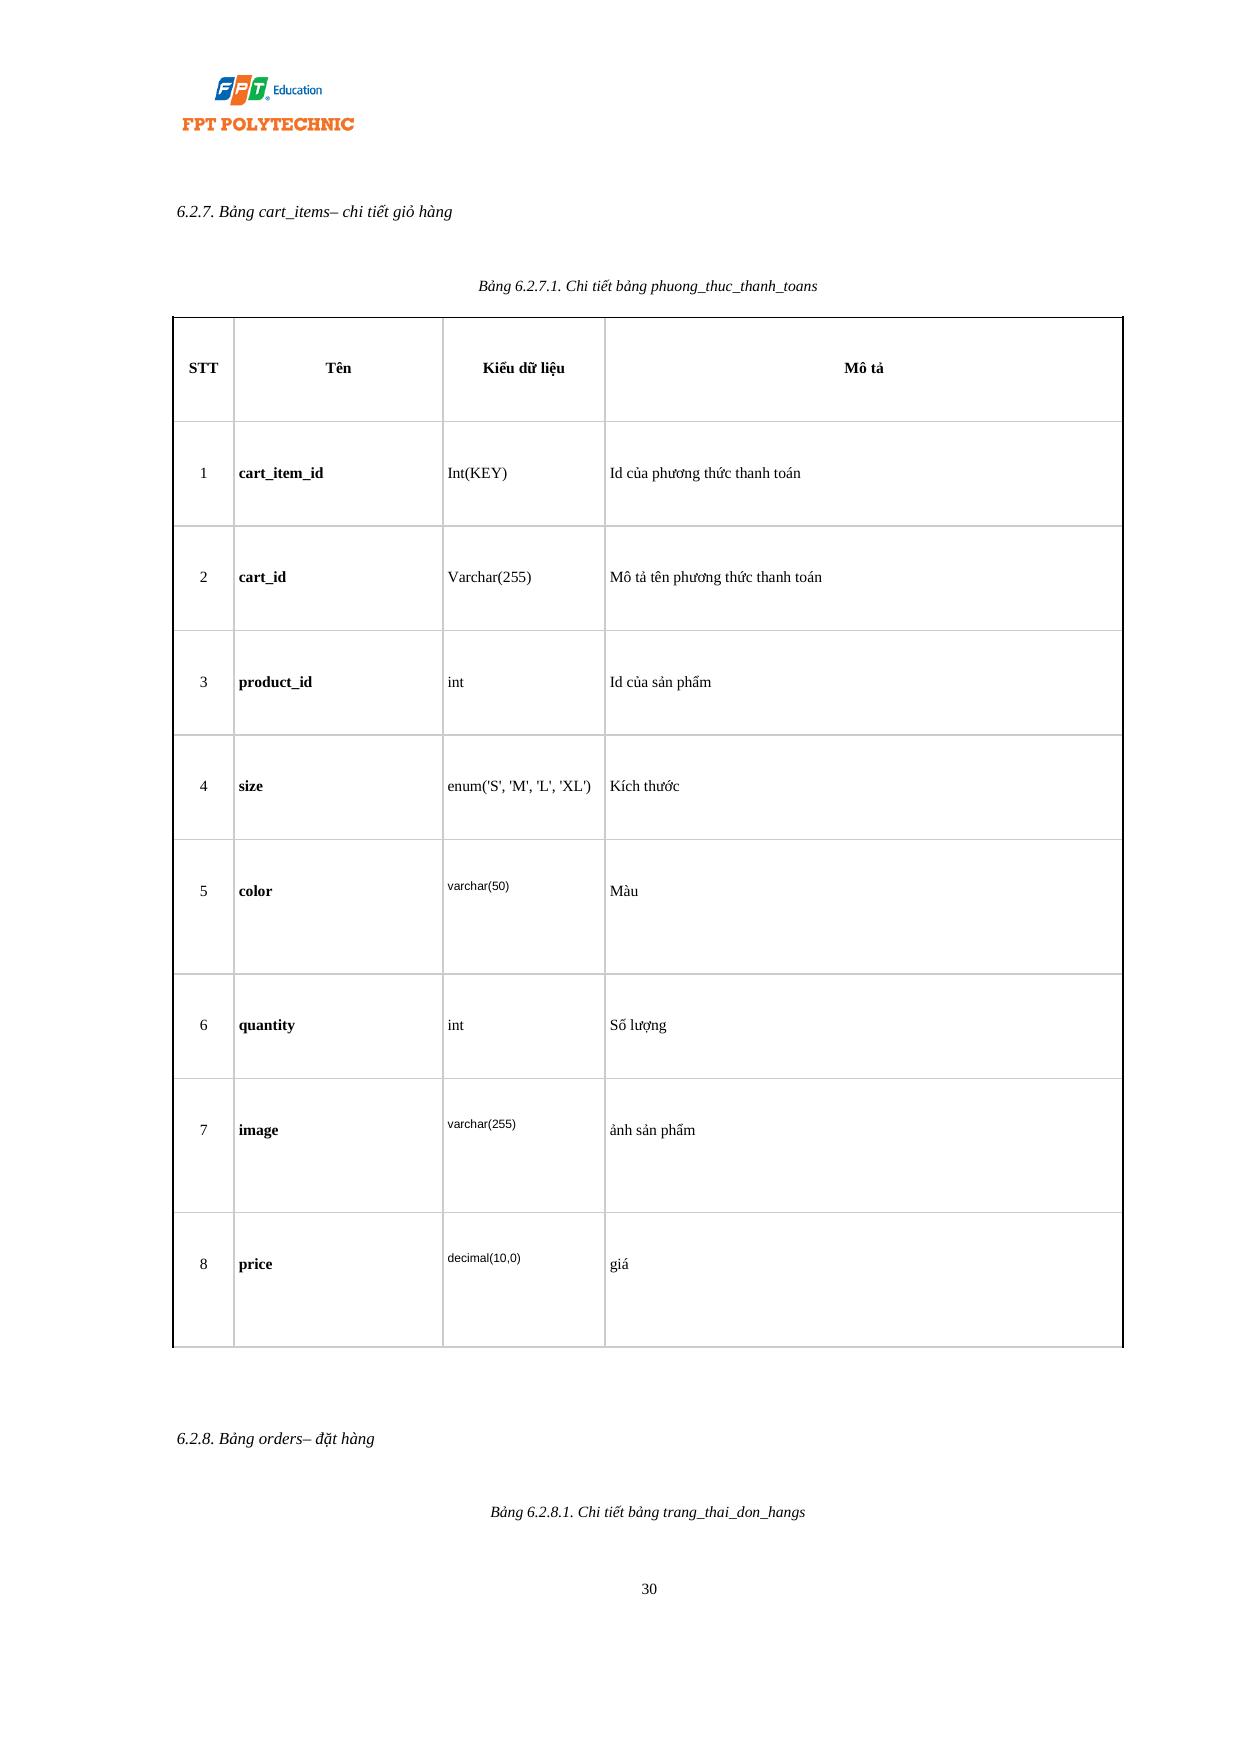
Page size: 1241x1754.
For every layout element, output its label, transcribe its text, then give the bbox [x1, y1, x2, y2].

table_cell product_id [235, 631, 442, 734]
table_cell price [235, 1213, 442, 1346]
table_header Tên [235, 318, 442, 421]
table_cell Số lượng [606, 975, 1122, 1077]
table_cell Id của sản phẩm [606, 631, 1122, 734]
subtitle 6.2.8. Bảng orders– đặt hàng [177, 1414, 1122, 1448]
table_cell varchar(255) [444, 1079, 604, 1212]
table_cell ảnh sản phẩm [606, 1079, 1122, 1212]
table_cell enum('S', 'M', 'L', 'XL') [444, 736, 604, 839]
picture [177, 75, 360, 133]
table_cell Id của phương thức thanh toán [606, 422, 1122, 525]
table_cell quantity [235, 975, 442, 1077]
table_cell 7 [174, 1079, 233, 1212]
table_cell cart_item_id [235, 422, 442, 525]
table_cell Int(KEY) [444, 422, 604, 525]
table_cell Mô tả tên phương thức thanh toán [606, 527, 1122, 630]
table_cell 6 [174, 975, 233, 1077]
table_cell size [235, 736, 442, 839]
table_cell int [444, 631, 604, 734]
table_cell color [235, 840, 442, 973]
table_cell 4 [174, 736, 233, 839]
table_header Kiểu dữ liệu [444, 318, 604, 421]
table_cell int [444, 975, 604, 1077]
subtitle 6.2.7. Bảng cart_items– chi tiết giỏ hàng [177, 188, 1122, 222]
table_cell decimal(10,0) [444, 1213, 604, 1346]
table_header Mô tả [606, 318, 1122, 421]
subtitle Bảng 6.2.7.1. Chi tiết bảng phuong_thuc_thanh_toans [177, 263, 1122, 294]
table_cell image [235, 1079, 442, 1212]
table_cell Varchar(255) [444, 527, 604, 630]
table_header STT [174, 318, 233, 421]
table_cell 8 [174, 1213, 233, 1346]
subtitle Bảng 6.2.8.1. Chi tiết bảng trang_thai_don_hangs [177, 1490, 1122, 1521]
table_cell 1 [174, 422, 233, 525]
table_cell Màu [606, 840, 1122, 973]
table_cell 2 [174, 527, 233, 630]
table_cell 5 [174, 840, 233, 973]
table_cell giá [606, 1213, 1122, 1346]
table_cell varchar(50) [444, 840, 604, 973]
table_cell Kích thước [606, 736, 1122, 839]
table_cell 3 [174, 631, 233, 734]
table_cell cart_id [235, 527, 442, 630]
